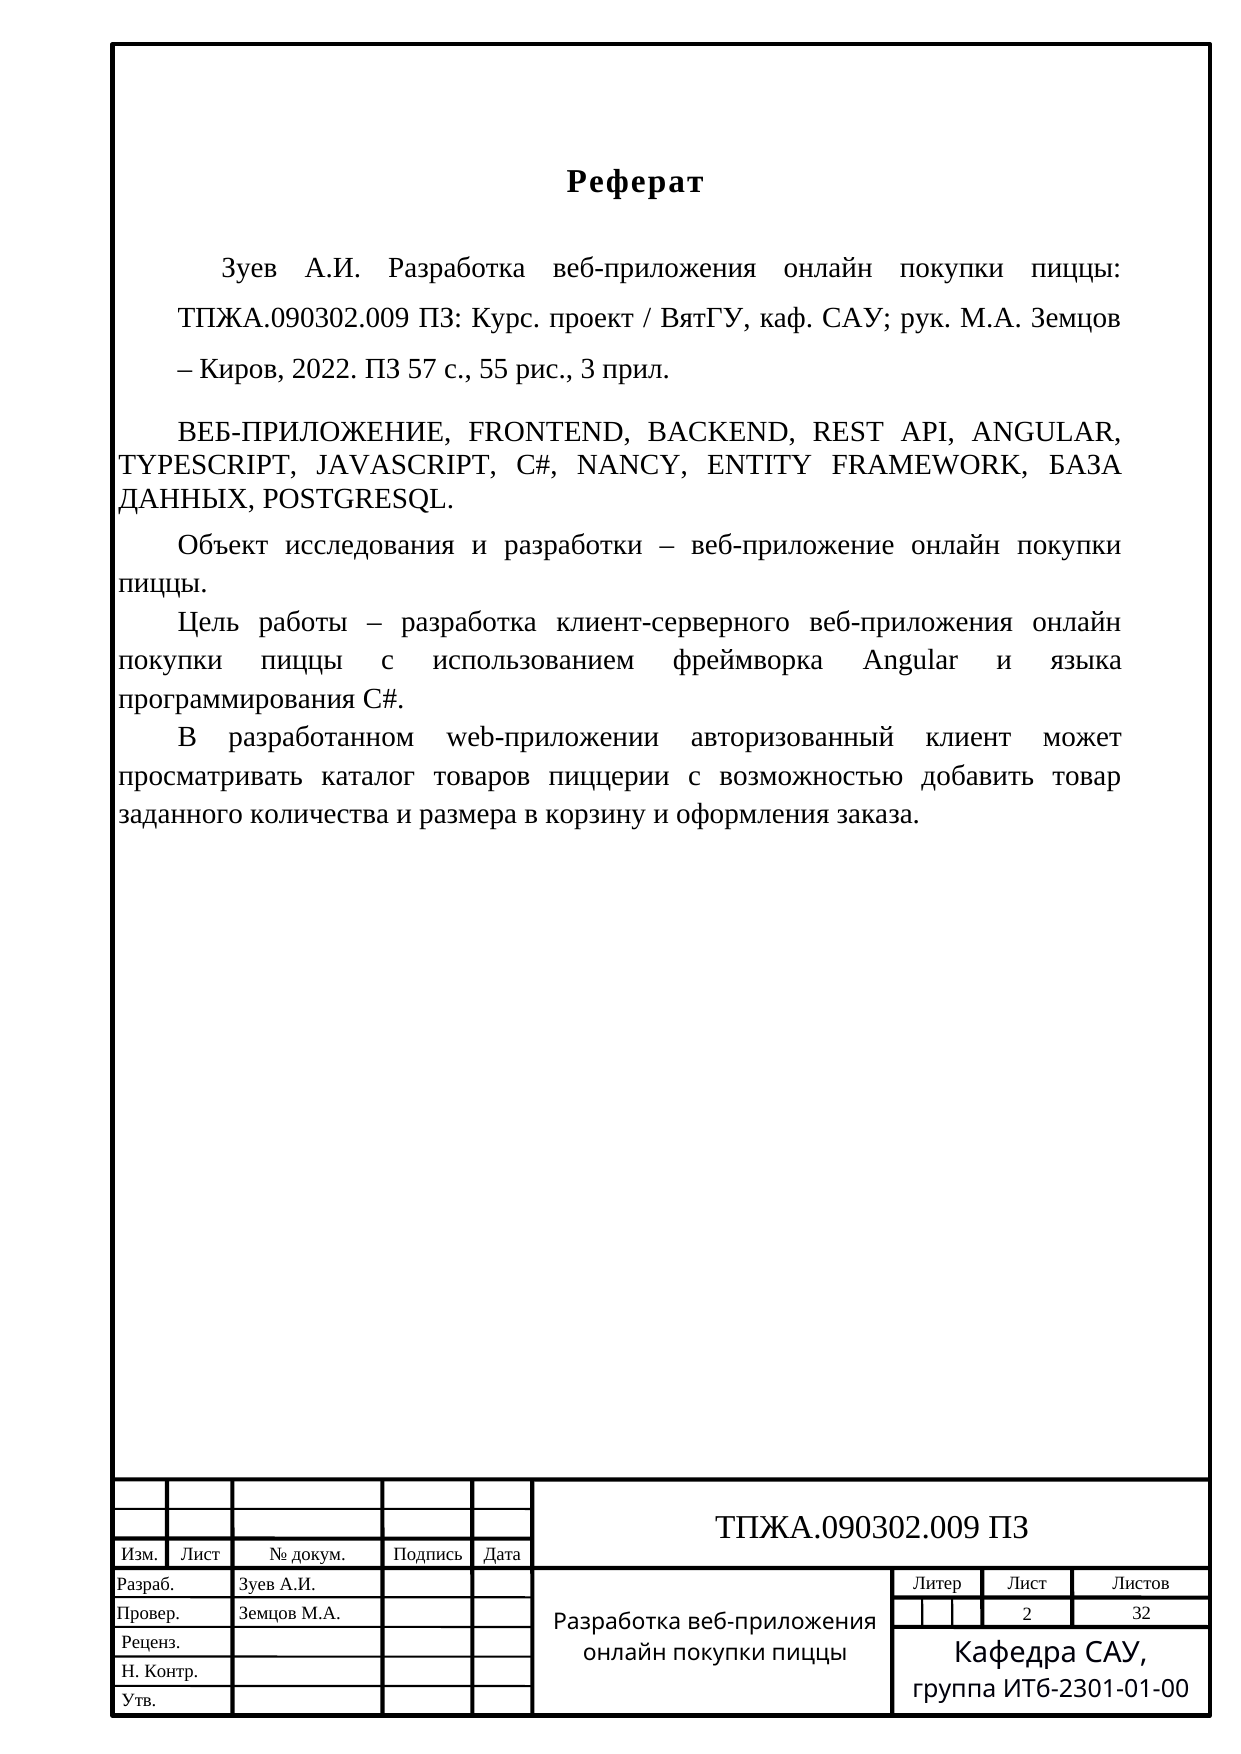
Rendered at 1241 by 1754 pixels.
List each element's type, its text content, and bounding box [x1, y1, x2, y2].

text Реферат [118, 161, 1152, 199]
text Объект исследования и разработки – веб-приложение онлайн покупки пиццы. [118, 527, 1122, 599]
text Зуев А.И. Разработка веб-приложения онлайн покупки пиццы: ТПЖА.090302.009 ПЗ: Курс. проект / ВятГУ, каф. САУ; рук. М.А. Земцов – Киров, 2022. ПЗ 57 с., 55 рис., 3 прил. [177, 250, 1122, 384]
text Цель работы – разработка клиент-серверного веб-приложения онлайн покупки пиццы с использованием фреймворка Angular и языка программирования C#. [118, 604, 1122, 714]
text В разработанном web-приложении авторизованный клиент может просматривать каталог товаров пиццерии с возможностью добавить товар заданного количества и размера в корзину и оформления заказа. [118, 719, 1122, 830]
text ВЕБ-ПРИЛОЖЕНИЕ, FRONTEND, BACKEND, REST API, ANGULAR, TYPESCRIPT, JAVASCRIPT, C#, NANCY, ENTITY FRAMEWORK, БАЗА ДАННЫХ, POSTGRESQL. [118, 414, 1122, 514]
